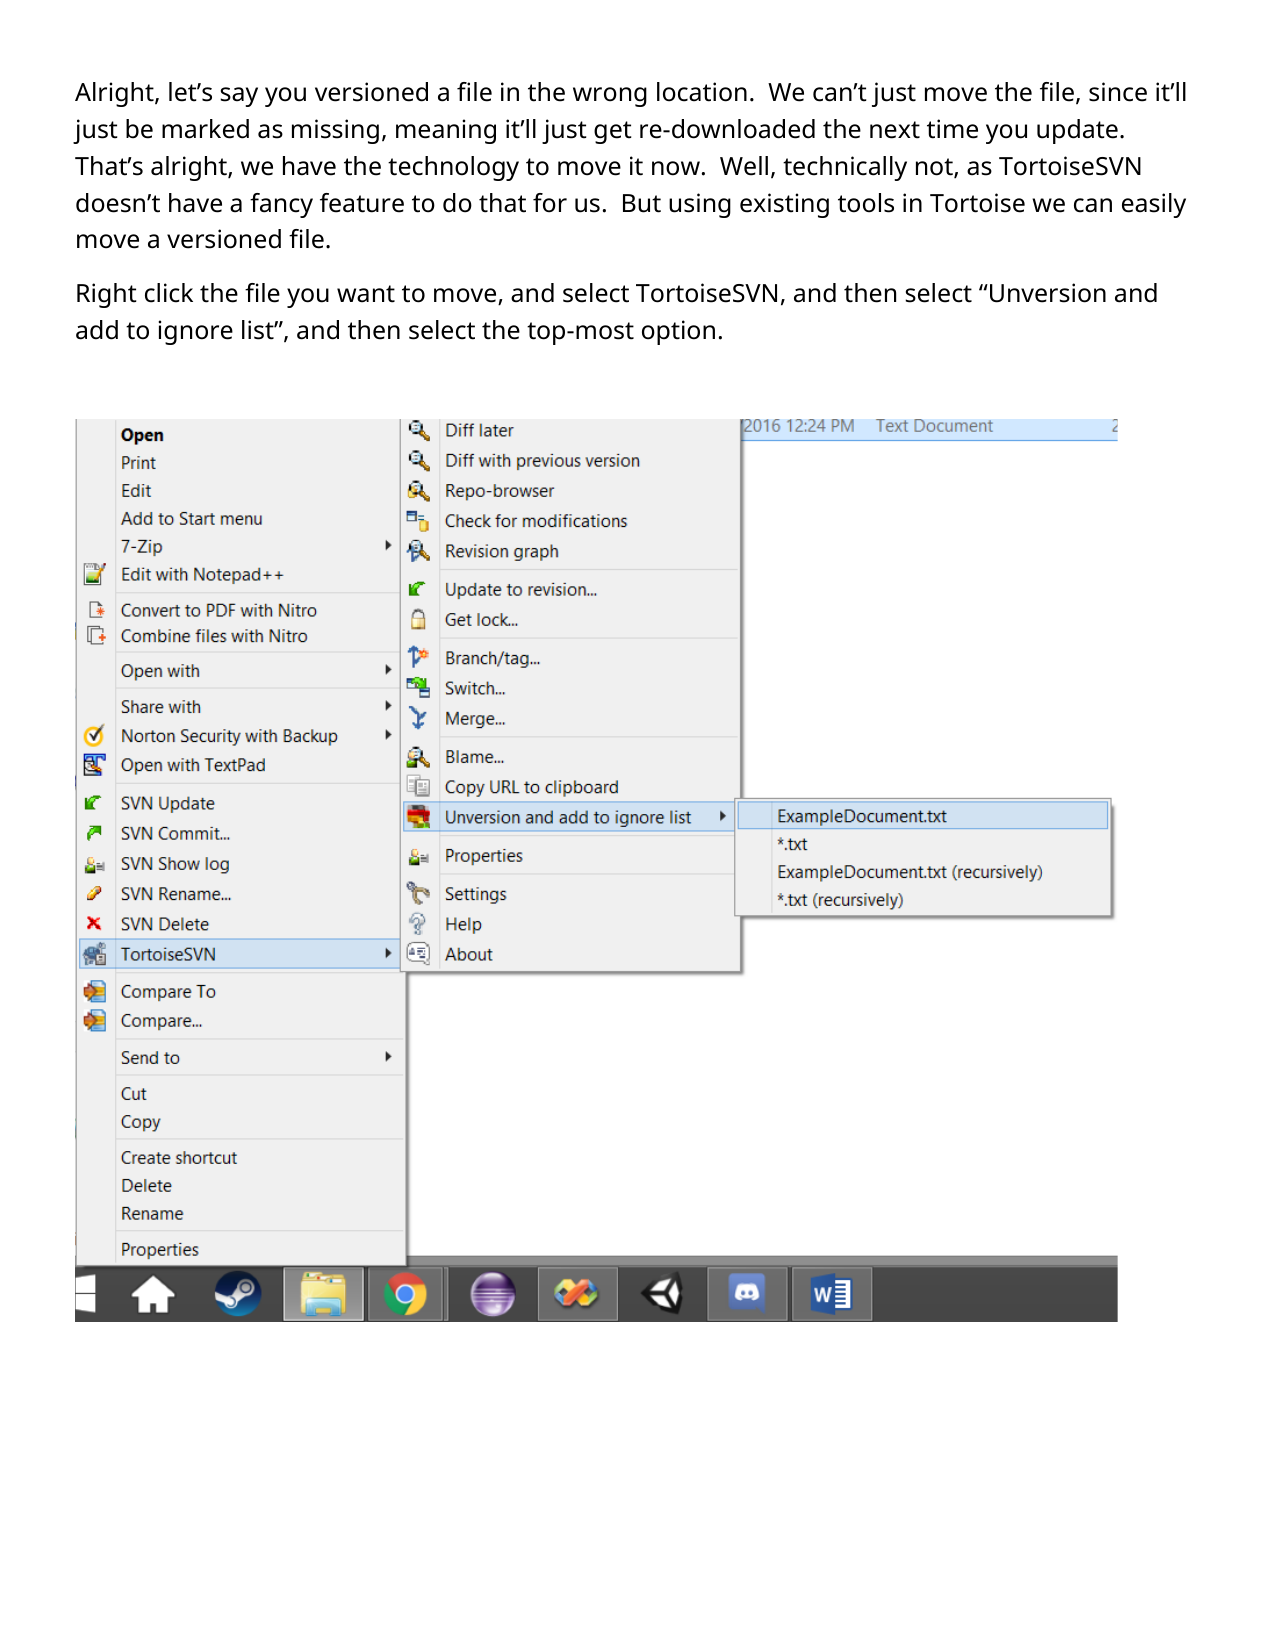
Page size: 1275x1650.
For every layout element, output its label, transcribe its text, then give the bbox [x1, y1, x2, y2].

text Right click the file you want to move, and select TortoiseSVN, and then select “Unversion and add to ignore list”, and then select the top-most option. [75, 276, 1200, 346]
text Alright, let’s say you versioned a file in the wrong location. We can’t just move the file, since it’ll just be marked as missing, meaning it’ll just get re-downloaded the next time you update. That’s alright, we have the technology to move it now. Well, technically not, as TortoiseSVN doesn’t have a fancy feature to do that for us. But using existing tools in Tortoise we can easily move a versioned file. [75, 75, 1200, 256]
picture [75, 419, 1118, 1322]
